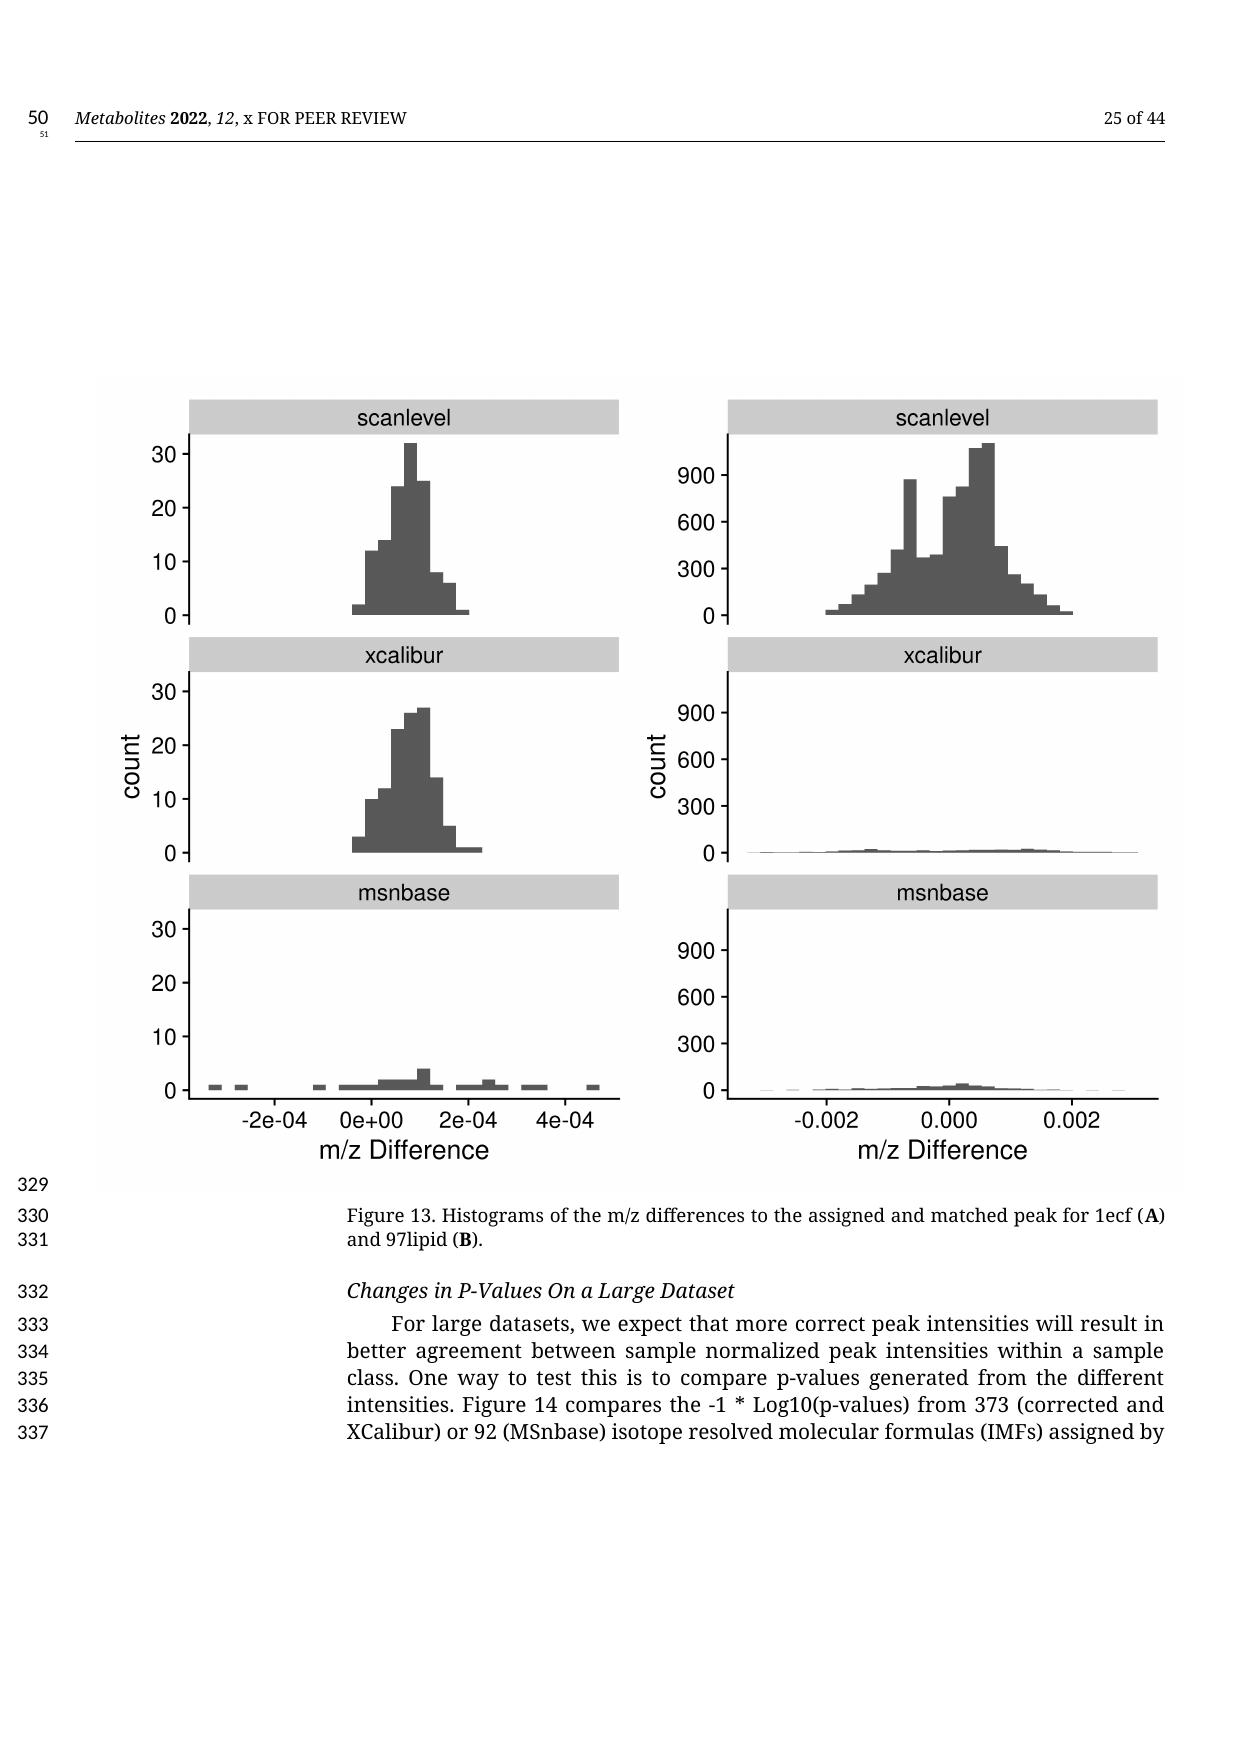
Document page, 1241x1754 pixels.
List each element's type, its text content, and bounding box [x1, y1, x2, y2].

picture [93, 373, 1184, 1191]
subtitle Changes in P-Values On a Large Dataset [347, 1277, 1165, 1304]
text Figure 13. Histograms of the m/z differences to the assigned and matched peak for 1ecf (A) and 97lipid (B). [347, 1203, 1165, 1252]
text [347, 1310, 1165, 1445]
